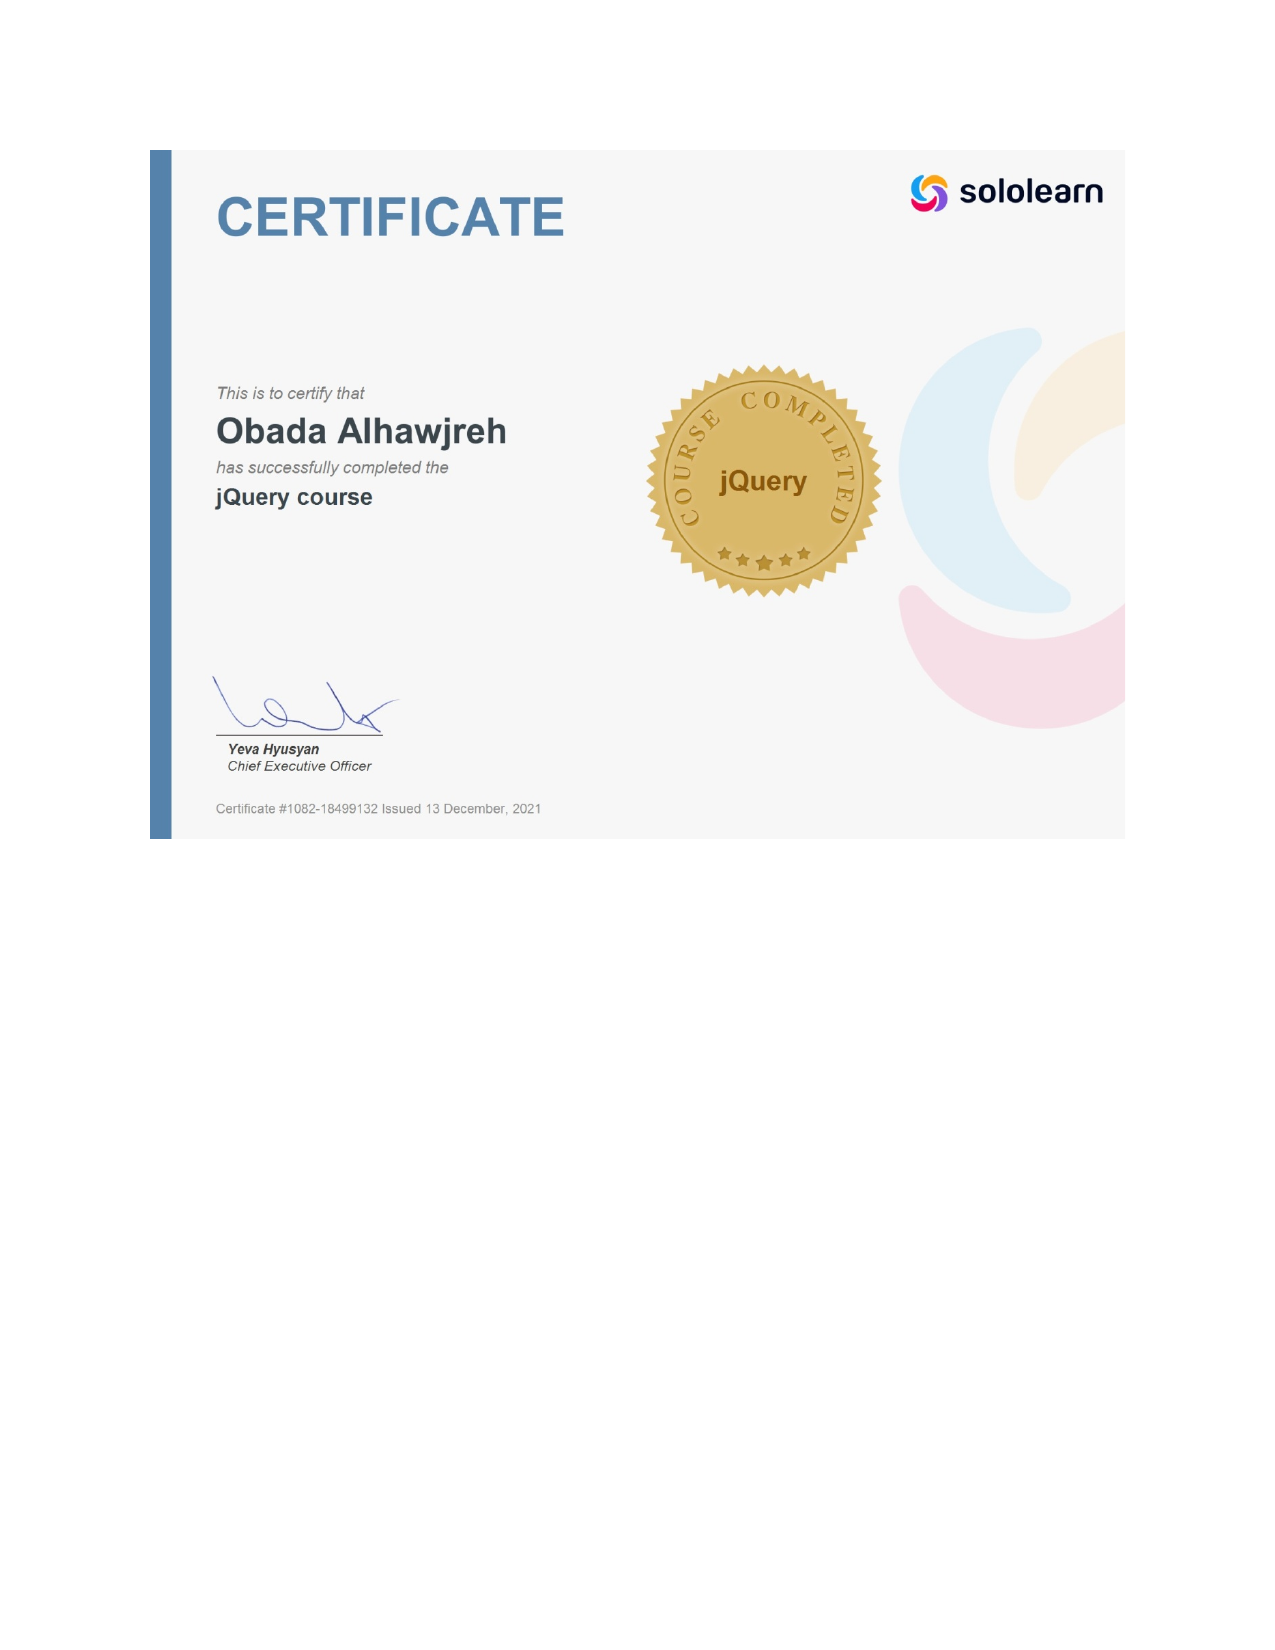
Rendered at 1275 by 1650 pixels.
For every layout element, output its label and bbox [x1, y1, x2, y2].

picture [150, 150, 1125, 839]
